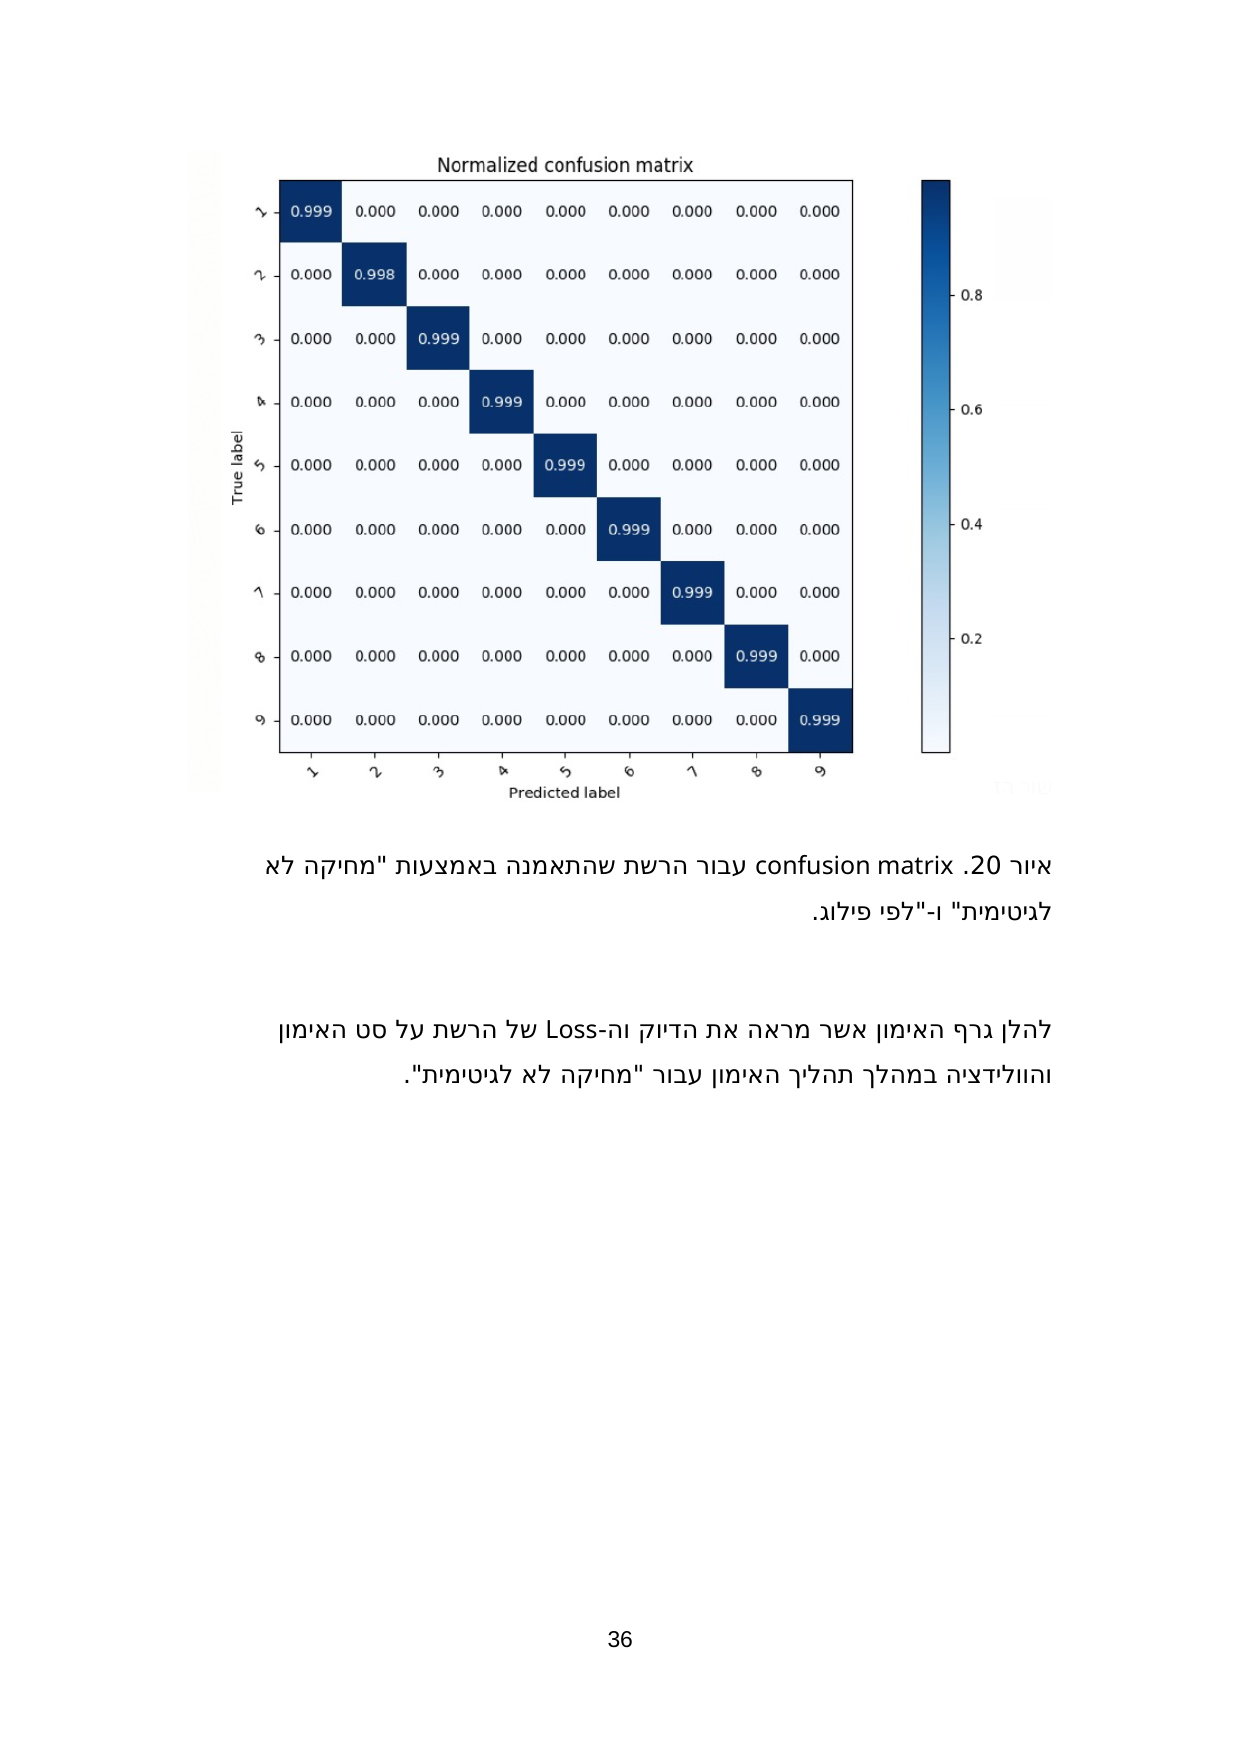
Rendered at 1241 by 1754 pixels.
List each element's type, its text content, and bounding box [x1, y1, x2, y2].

text להלן גרף האימון אשר מראה את הדיוק וה-Loss של הרשת על סט האימון והוולידציה במהלך תהליך האימון עבור "מחיקה לא לגיטימית". [187, 1012, 1053, 1090]
picture [187, 150, 1053, 818]
text איור 20. confusion matrix עבור הרשת שהתאמנה באמצעות "מחיקה לא לגיטימית" ו-"לפי פילוג. [187, 848, 1053, 926]
